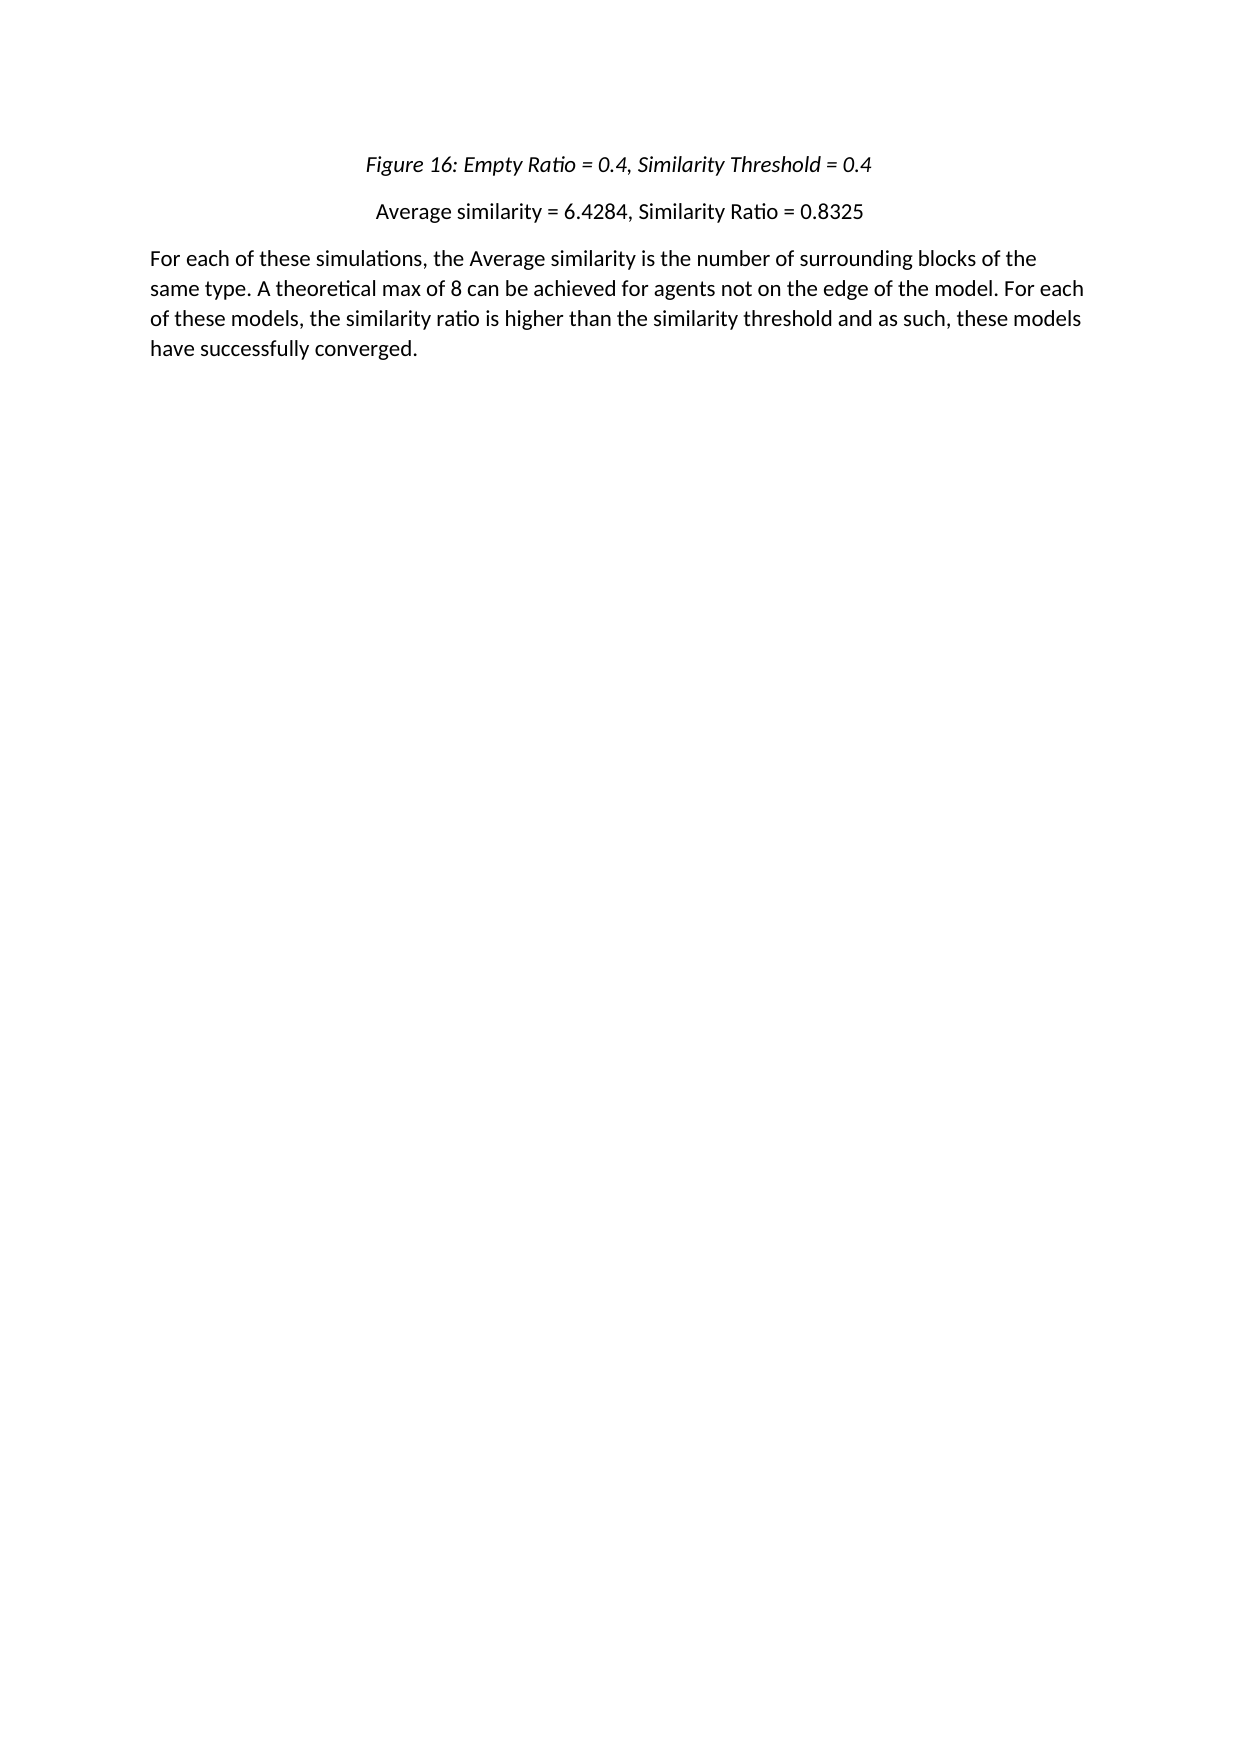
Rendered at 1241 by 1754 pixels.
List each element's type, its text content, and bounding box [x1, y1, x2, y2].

text For each of these simulations, the Average similarity is the number of surrounding blocks of the same type. A theoretical max of 8 can be achieved for agents not on the edge of the model. For each of these models, the similarity ratio is higher than the similarity threshold and as such, these models have successfully converged. [150, 244, 1090, 362]
text Figure 16: Empty Ratio = 0.4, Similarity Threshold = 0.4 [150, 150, 1090, 178]
text Average similarity = 6.4284, Similarity Ratio = 0.8325 [150, 197, 1090, 225]
